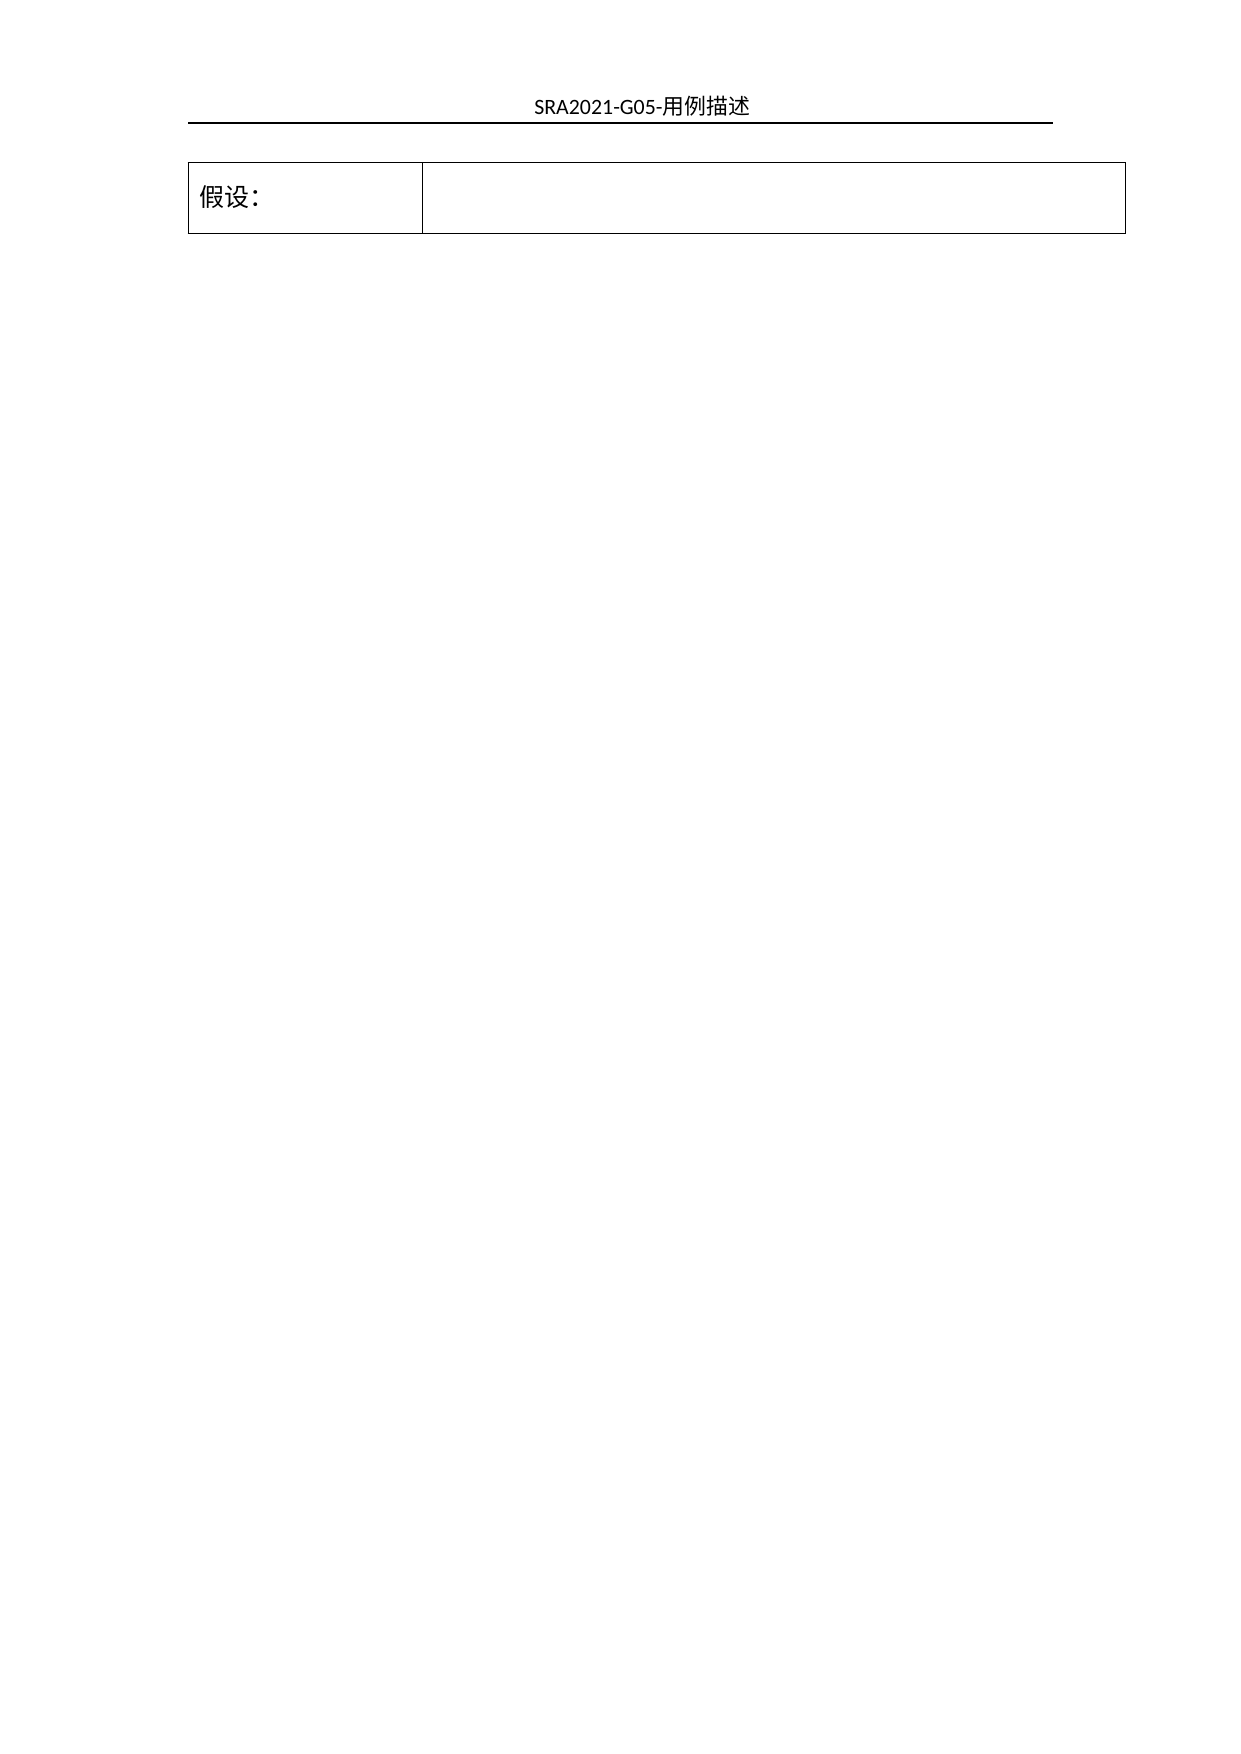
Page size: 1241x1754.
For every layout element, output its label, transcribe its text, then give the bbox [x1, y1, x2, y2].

table_cell 假设： [189, 163, 422, 233]
table_cell [423, 163, 1125, 233]
